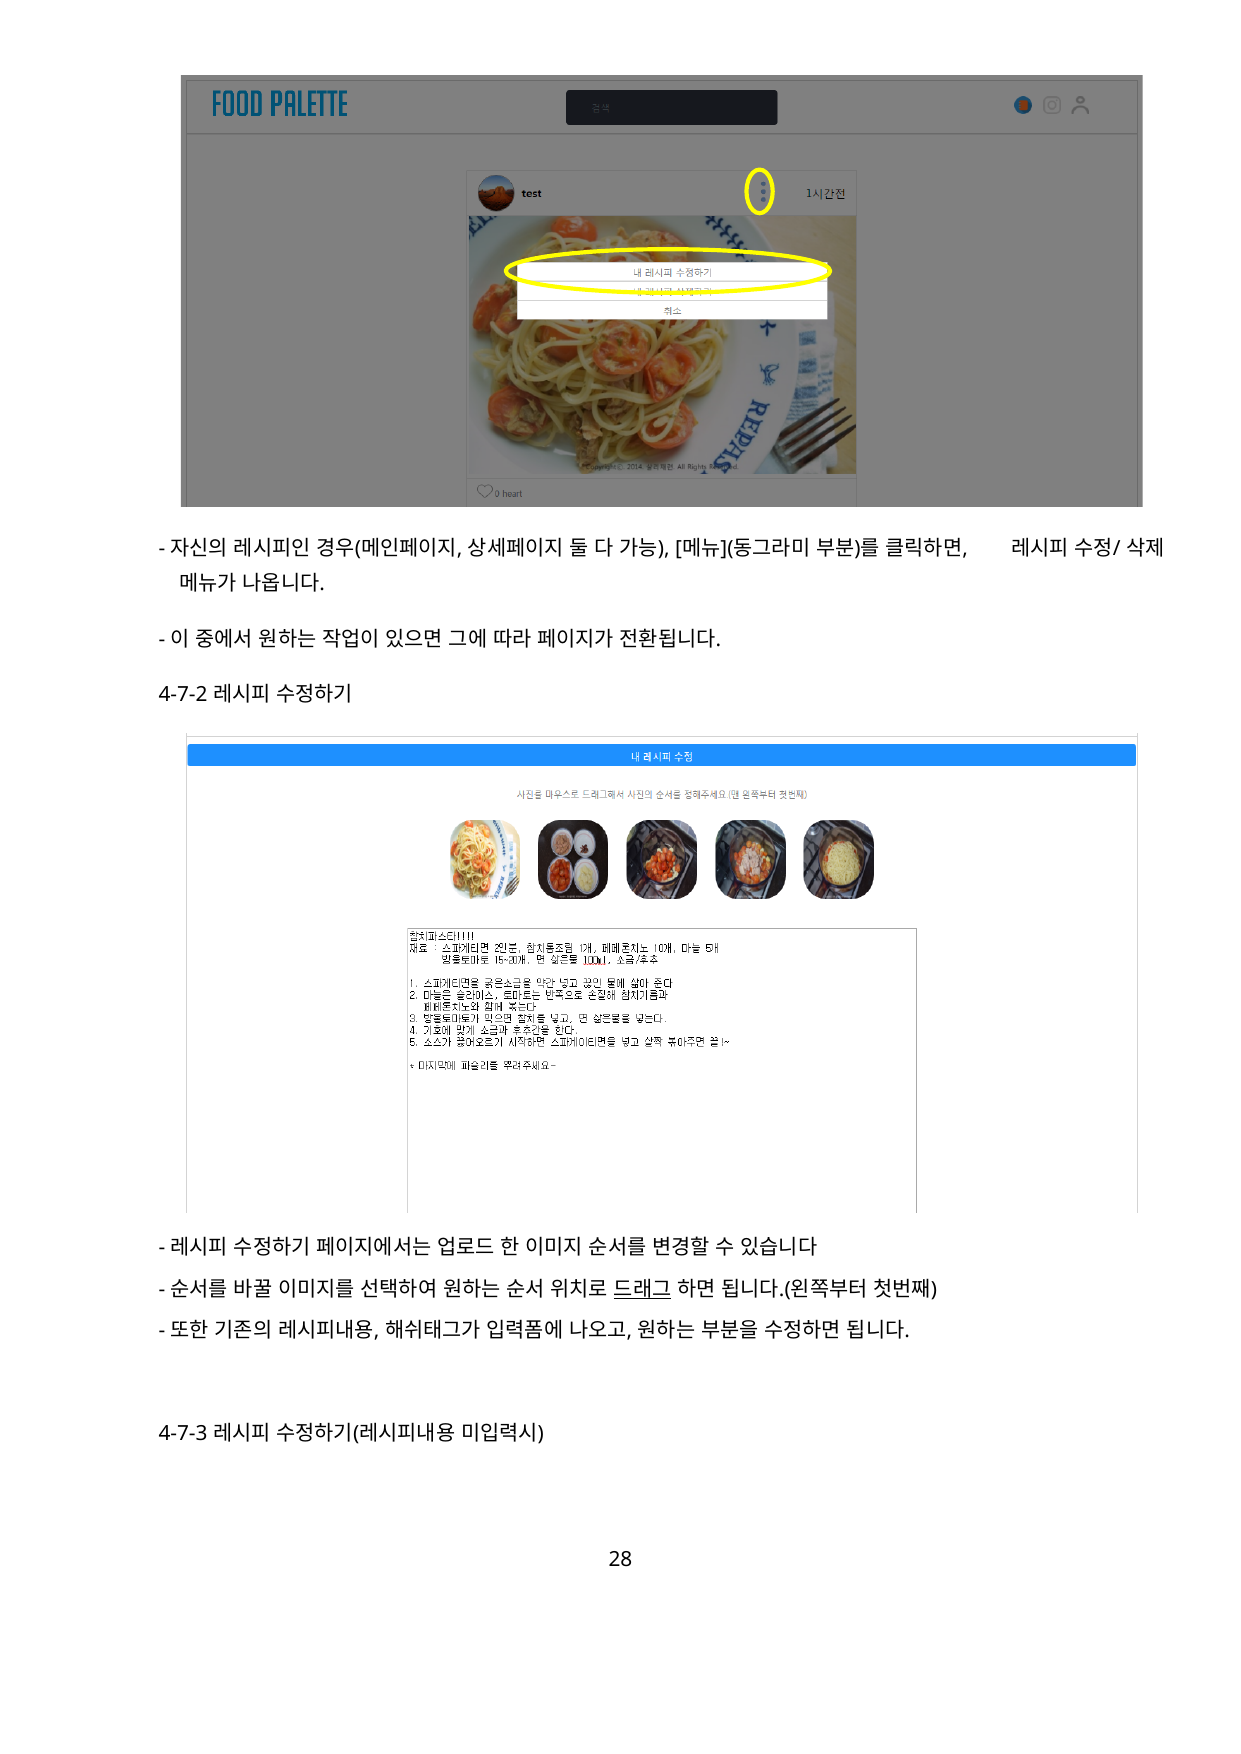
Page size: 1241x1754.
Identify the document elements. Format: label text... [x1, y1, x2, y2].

text - 순서를 바꿀 이미지를 선택하여 원하는 순서 위치로 드래그 하면 됩니다.(왼쪽부터 첫번째) [75, 1279, 1165, 1300]
text - 또한 기존의 레시피내용, 해쉬태그가 입력폼에 나오고, 원하는 부분을 수정하면 됩니다. [75, 1321, 1165, 1342]
text - 이 중에서 원하는 작업이 있으면 그에 따라 페이지가 전환됩니다. [158, 622, 1165, 652]
picture [180, 75, 1143, 507]
picture [180, 733, 1143, 1213]
text 4-7-2 레시피 수정하기 [75, 678, 1165, 708]
text - 자신의 레시피인 경우(메인페이지, 상세페이지 둘 다 가능), [메뉴](동그라미 부분)를 클릭하면, 레시피 수정/ 삭제 메뉴가 나옵니다. [158, 532, 1165, 597]
text 4-7-3 레시피 수정하기(레시피내용 미입력시) [75, 1416, 1165, 1447]
text - 레시피 수정하기 페이지에서는 업로드 한 이미지 순서를 변경할 수 있습니다 [75, 1238, 1165, 1259]
